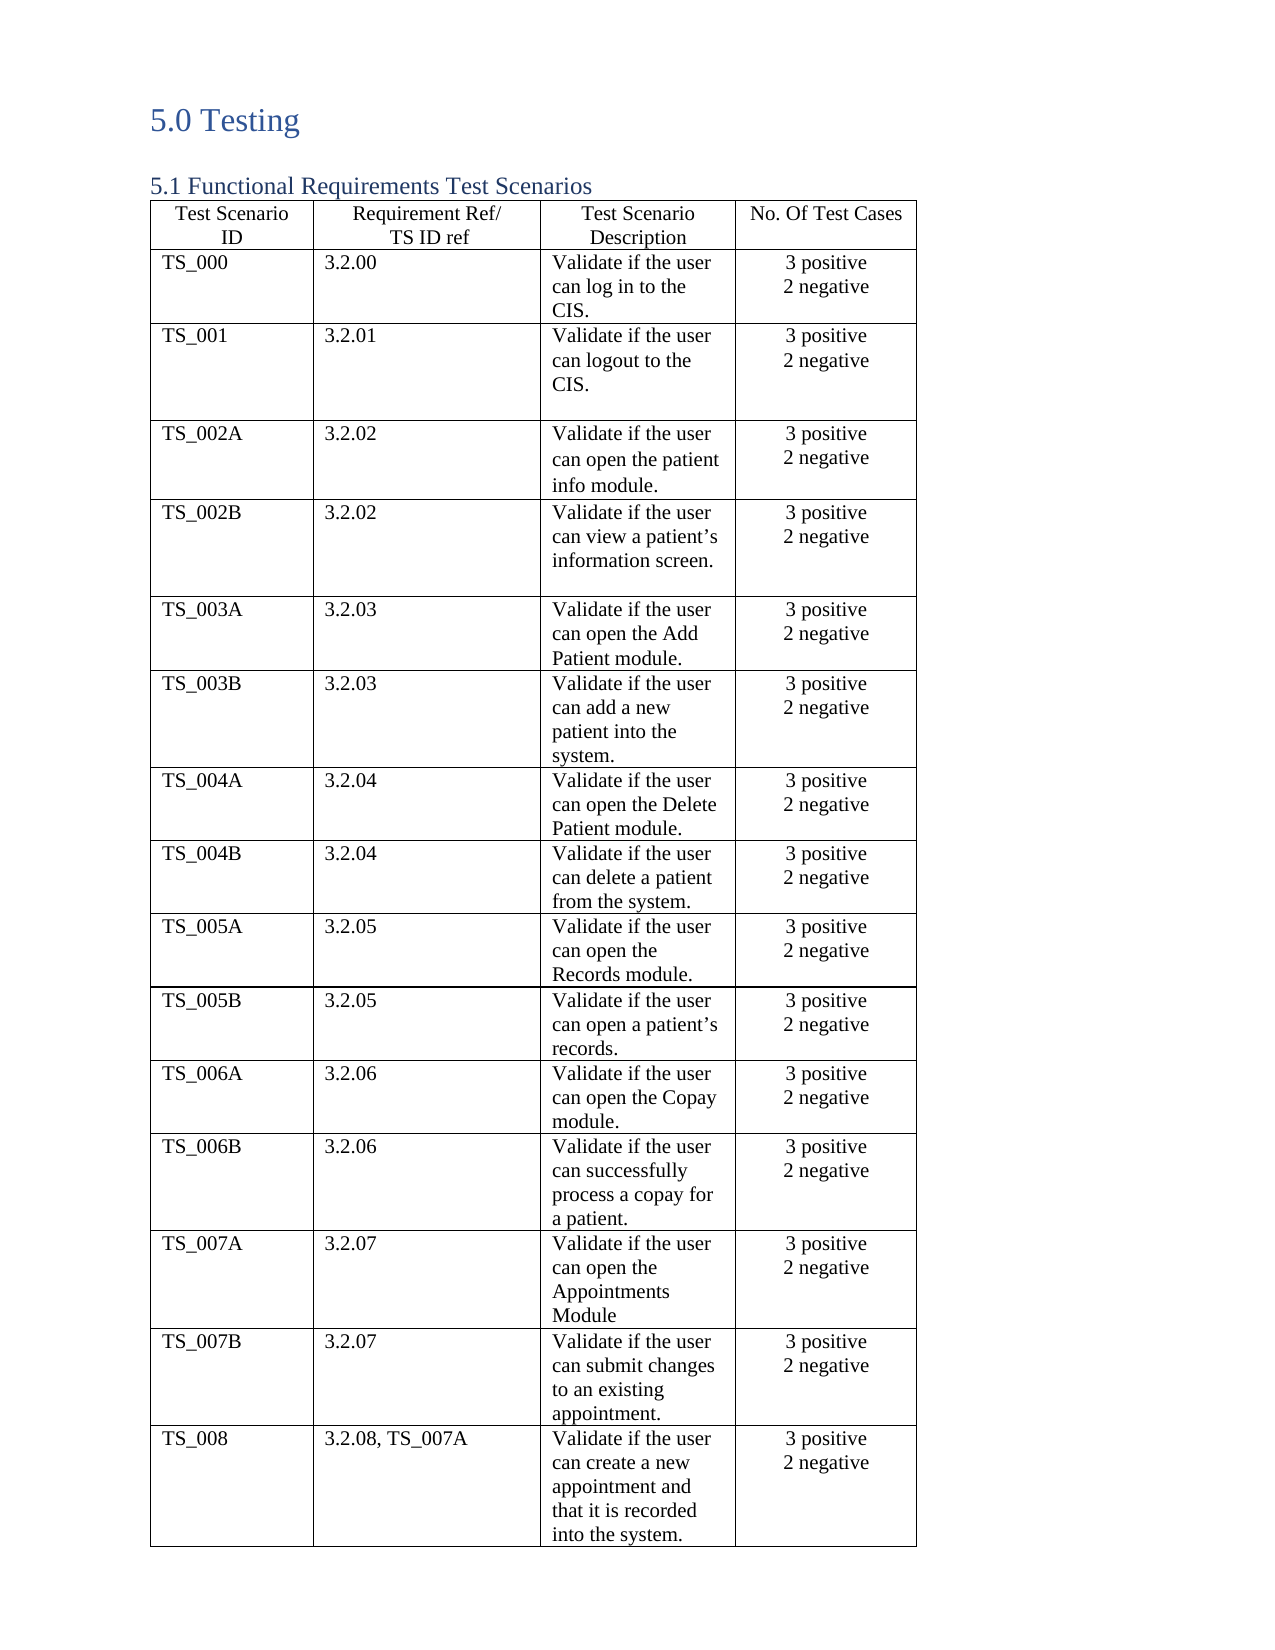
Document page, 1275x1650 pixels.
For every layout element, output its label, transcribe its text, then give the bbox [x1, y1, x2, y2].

table_cell TS_004B [151, 841, 313, 913]
table_cell TS_001 [151, 324, 313, 420]
table_header Test Scenario ID [151, 201, 313, 249]
table_cell Validate if the user can open the Records module. [541, 914, 735, 986]
table_cell 3 positive 2 negative [736, 1134, 916, 1230]
table_cell 3 positive 2 negative [736, 841, 916, 913]
table_cell 3.2.04 [314, 768, 540, 840]
table_cell 3.2.03 [314, 597, 540, 669]
table_cell Validate if the user can view a patient’s information screen. [541, 500, 735, 596]
table_cell TS_002A [151, 421, 313, 499]
table_cell 3.2.06 [314, 1061, 540, 1133]
table_cell 3.2.02 [314, 500, 540, 596]
table_cell 3.2.07 [314, 1231, 540, 1327]
table_cell TS_005A [151, 914, 313, 986]
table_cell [736, 1426, 916, 1546]
table_cell 3 positive 2 negative [736, 914, 916, 986]
table_cell Validate if the user can open the patient info module. [541, 421, 735, 499]
table_cell TS_000 [151, 250, 313, 322]
table_cell Validate if the user can open the Delete Patient module. [541, 768, 735, 840]
table_cell Validate if the user can logout to the CIS. [541, 324, 735, 420]
table_cell Validate if the user can successfully process a copay for a patient. [541, 1134, 735, 1230]
table_cell 3.2.06 [314, 1134, 540, 1230]
table_cell 3.2.00 [314, 250, 540, 322]
table_cell TS_002B [151, 500, 313, 596]
table_cell TS_007B [151, 1329, 313, 1425]
table_cell Validate if the user can create a new appointment and that it is recorded into the system. [541, 1426, 735, 1546]
table_cell 3 positive 2 negative [736, 1061, 916, 1133]
table_cell TS_005B [151, 988, 313, 1060]
table_cell Validate if the user can open the Copay module. [541, 1061, 735, 1133]
subtitle 5.0 Testing [150, 100, 1125, 138]
table_cell TS_003A [151, 597, 313, 669]
table_cell 3 positive 2 negative [736, 597, 916, 669]
table_cell Validate if the user can add a new patient into the system. [541, 671, 735, 767]
table_cell 3.2.08, TS_007A [314, 1426, 540, 1546]
table_cell TS_006A [151, 1061, 313, 1133]
table_cell 3 positive 2 negative [736, 988, 916, 1060]
table_cell 3 positive 2 negative [736, 671, 916, 767]
table_cell TS_008 [151, 1426, 313, 1546]
table_cell TS_007A [151, 1231, 313, 1327]
table_cell Validate if the user can open the Add Patient module. [541, 597, 735, 669]
table_cell Validate if the user can delete a patient from the system. [541, 841, 735, 913]
table_header No. Of Test Cases [736, 201, 916, 249]
table_cell 3.2.01 [314, 324, 540, 420]
table_cell 3 positive 2 negative [736, 324, 916, 420]
subtitle 5.1 Functional Requirements Test Scenarios [150, 171, 1125, 200]
table_cell Validate if the user can submit changes to an existing appointment. [541, 1329, 735, 1425]
table_cell TS_006B [151, 1134, 313, 1230]
table_cell 3 positive 2 negative [736, 768, 916, 840]
table_cell 3 positive 2 negative [736, 1231, 916, 1327]
table_cell Validate if the user can open a patient’s records. [541, 988, 735, 1060]
table_cell TS_004A [151, 768, 313, 840]
table_cell 3.2.07 [314, 1329, 540, 1425]
table_header Test Scenario Description [541, 201, 735, 249]
table_cell 3 positive 2 negative [736, 500, 916, 596]
table_cell 3.2.05 [314, 988, 540, 1060]
table_cell 3 positive 2 negative [736, 250, 916, 322]
table_cell 3 positive 2 negative [736, 421, 916, 499]
table_cell 3.2.02 [314, 421, 540, 499]
table_cell Validate if the user can open the Appointments Module [541, 1231, 735, 1327]
table_header Requirement Ref/ TS ID ref [314, 201, 540, 249]
table_cell Validate if the user can log in to the CIS. [541, 250, 735, 322]
table_cell 3.2.05 [314, 914, 540, 986]
table_cell 3.2.03 [314, 671, 540, 767]
table_cell 3.2.04 [314, 841, 540, 913]
table_cell TS_003B [151, 671, 313, 767]
table_cell 3 positive 2 negative [736, 1329, 916, 1425]
